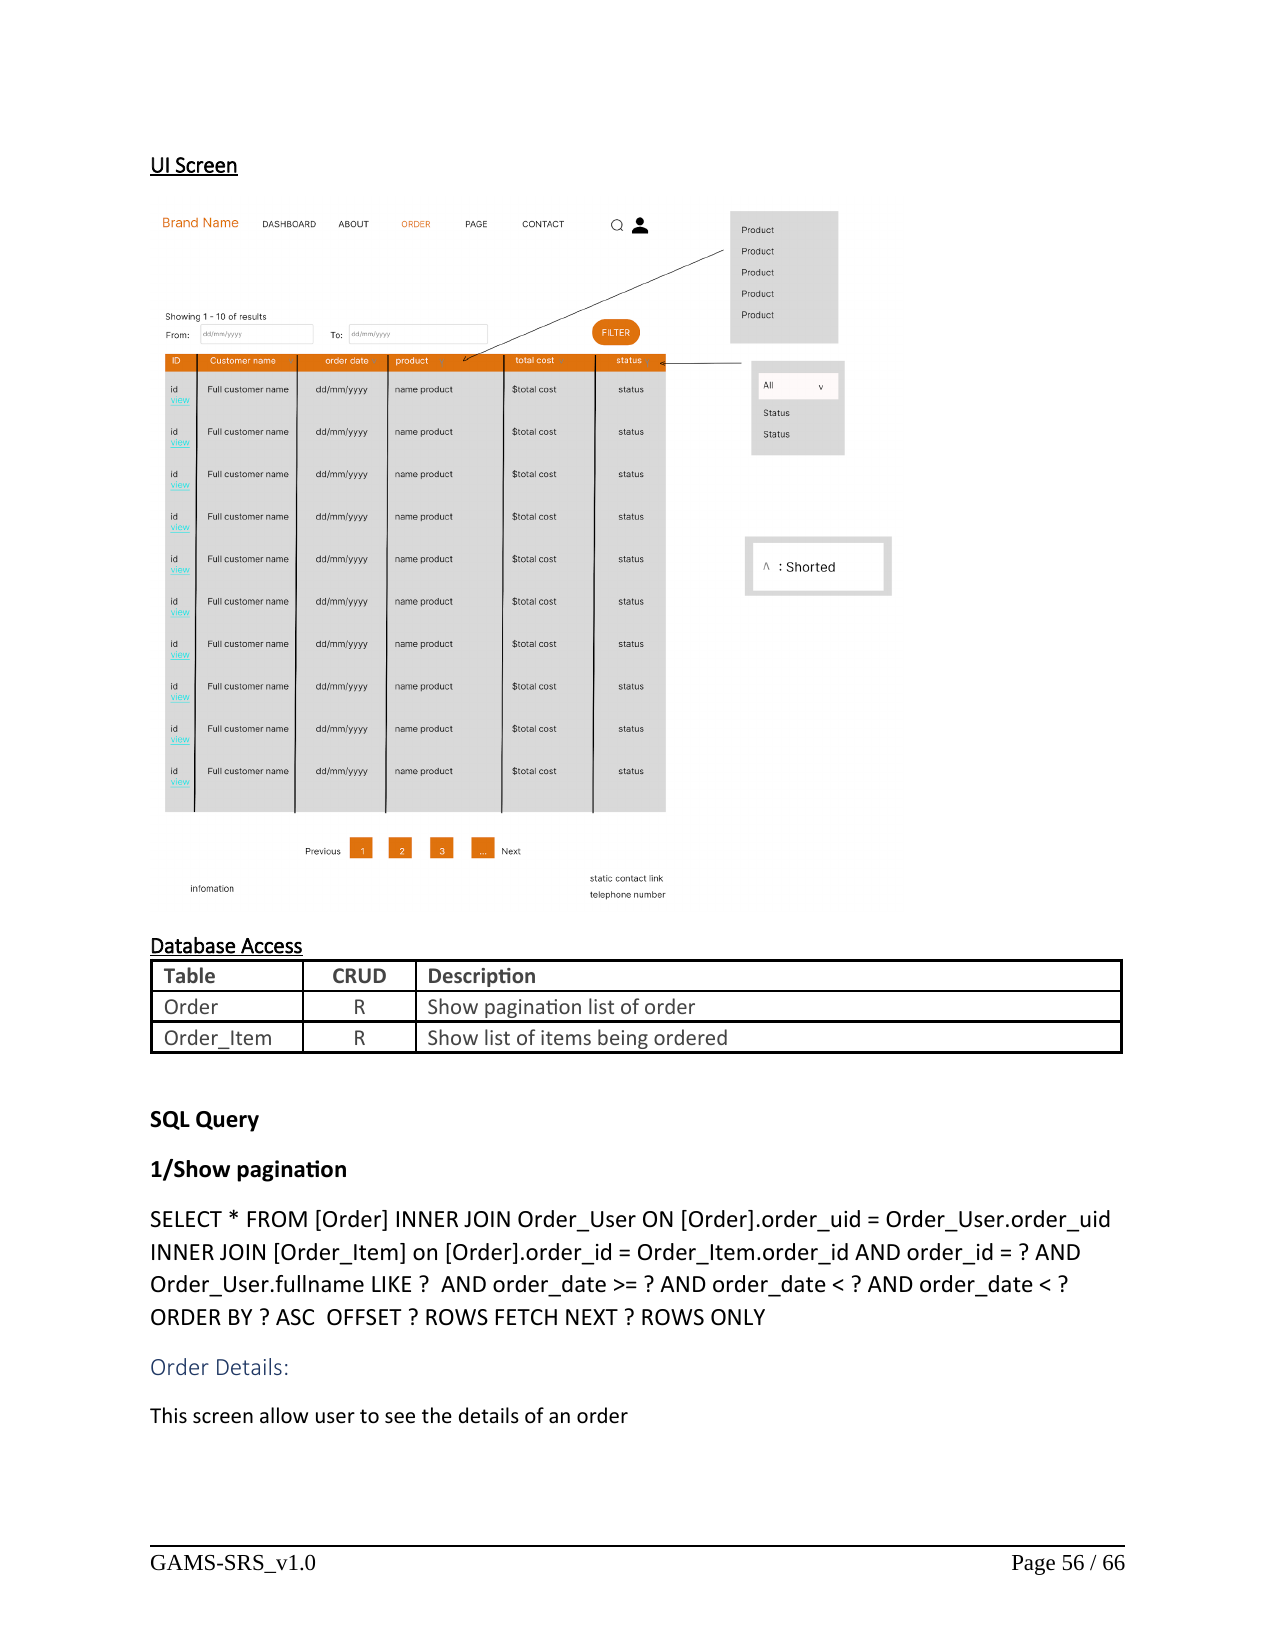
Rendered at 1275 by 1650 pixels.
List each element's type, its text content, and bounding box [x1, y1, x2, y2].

subtitle Order Details: [150, 1351, 1125, 1382]
subtitle UI Screen [150, 150, 1125, 178]
subtitle Database Access [150, 931, 1125, 958]
text SELECT * FROM [Order] INNER JOIN Order_User ON [Order].order_uid = Order_User.order_uid INNER JOIN [Order_Item] on [Order].order_id = Order_Item.order_id AND order_id = ? AND Order_User.fullname LIKE ? AND order_date >= ? AND order_date < ? AND order_date < ? ORDER BY ? ASC OFFSET ? ROWS FETCH NEXT ? ROWS ONLY [150, 1203, 1125, 1332]
text SQL Query [150, 1104, 1125, 1134]
picture [150, 196, 904, 912]
text 1/Show pagination [150, 1153, 1125, 1184]
text This screen allow user to see the details of an order [150, 1401, 1125, 1429]
